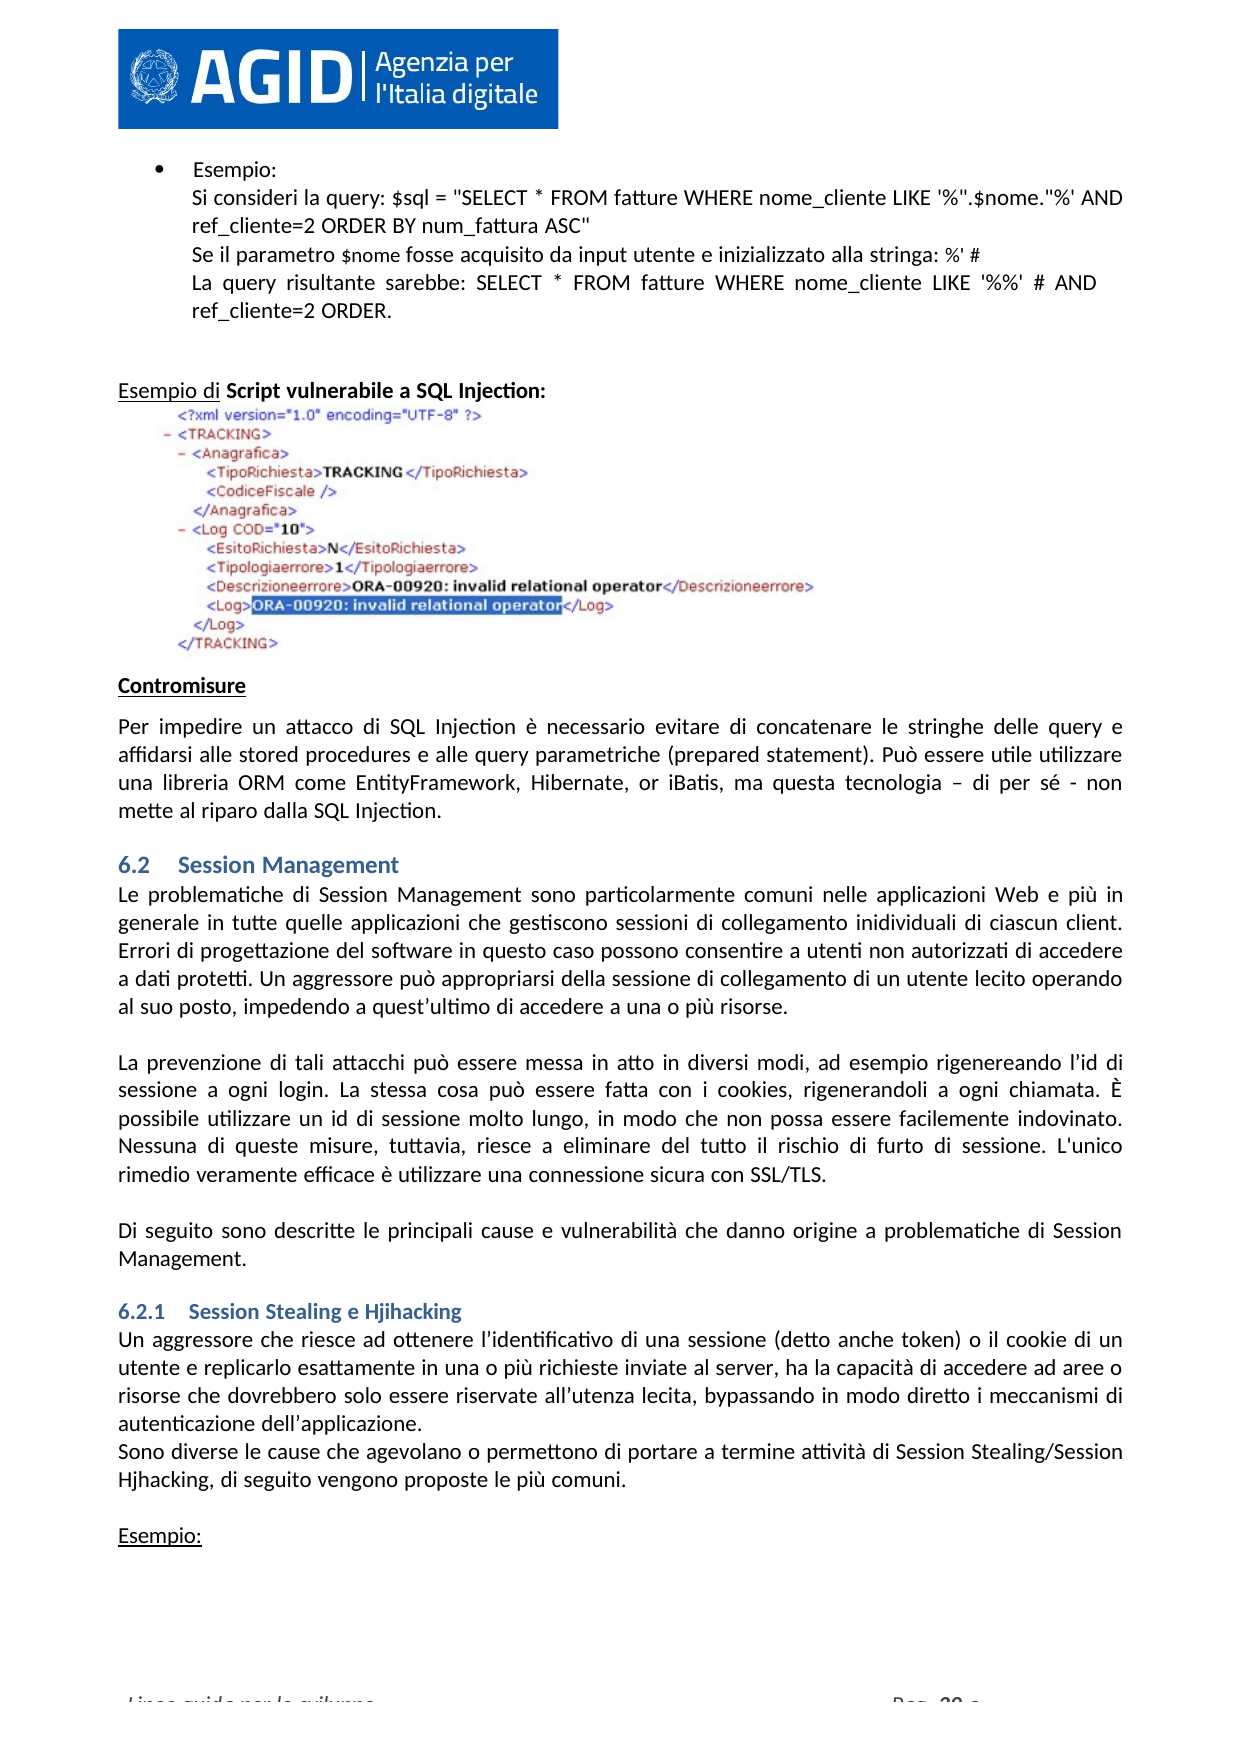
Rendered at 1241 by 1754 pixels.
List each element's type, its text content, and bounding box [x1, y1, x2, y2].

text Per impedire un attacco di SQL Injection è necessario evitare di concatenare le stringhe delle query e affidarsi alle stored procedures e alle query parametriche (prepared statement). Può essere utile utilizzare una libreria ORM come EntityFramework, Hibernate, or iBatis, ma questa tecnologia – di per sé - non mette al riparo dalla SQL Injection. [118, 712, 1123, 824]
subtitle Session Management [118, 849, 1194, 880]
text Si consideri la query: $sql = "SELECT * FROM fatture WHERE nome_cliente LIKE '%".$nome."%' AND ref_cliente=2 ORDER BY num_fattura ASC" [192, 183, 1194, 239]
text Se il parametro $nome fosse acquisito da input utente e inizializzato alla stringa: %' # [192, 240, 1194, 268]
picture [155, 405, 824, 659]
text La query risultante sarebbe: SELECT * FROM fatture WHERE nome_cliente LIKE '%%' # AND ref_cliente=2 ORDER. [192, 268, 1194, 324]
text Le problematiche di Session Management sono particolarmente comuni nelle applicazioni Web e più in generale in tutte quelle applicazioni che gestiscono sessioni di collegamento inidividuali di ciascun client. Errori di progettazione del software in questo caso possono consentire a utenti non autorizzati di accedere a dati protetti. Un aggressore può appropriarsi della sessione di collegamento di un utente lecito operando al suo posto, impedendo a quest’ultimo di accedere a una o più risorse. [118, 880, 1123, 1020]
subtitle Contromisure [118, 671, 1194, 699]
text Di seguito sono descritte le principali cause e vulnerabilità che danno origine a problematiche di Session Management. [118, 1216, 1123, 1272]
subtitle Session Stealing e Hjihacking [118, 1297, 1194, 1325]
text Un aggressore che riesce ad ottenere l’identificativo di una sessione (detto anche token) o il cookie di un utente e replicarlo esattamente in una o più richieste inviate al server, ha la capacità di accedere ad aree o risorse che dovrebbero solo essere riservate all’utenza lecita, bypassando in modo diretto i meccanismi di autenticazione dell’applicazione. [118, 1325, 1123, 1437]
text Sono diverse le cause che agevolano o permettono di portare a termine attività di Session Stealing/Session Hjhacking, di seguito vengono proposte le più comuni. [118, 1437, 1123, 1493]
text La prevenzione di tali attacchi può essere messa in atto in diversi modi, ad esempio rigenereando l’id di sessione a ogni login. La stessa cosa può essere fatta con i cookies, rigenerandoli a ogni chiamata. È possibile utilizzare un id di sessione molto lungo, in modo che non possa essere facilemente indovinato. Nessuna di queste misure, tuttavia, riesce a eliminare del tutto il rischio di furto di sessione. L'unico rimedio veramente efficace è utilizzare una connessione sicura con SSL/TLS. [118, 1048, 1123, 1188]
picture [118, 29, 559, 129]
text Esempio: [118, 1521, 1194, 1549]
text Esempio di Script vulnerabile a SQL Injection: [118, 377, 1194, 404]
list Esempio: [155, 156, 1194, 183]
